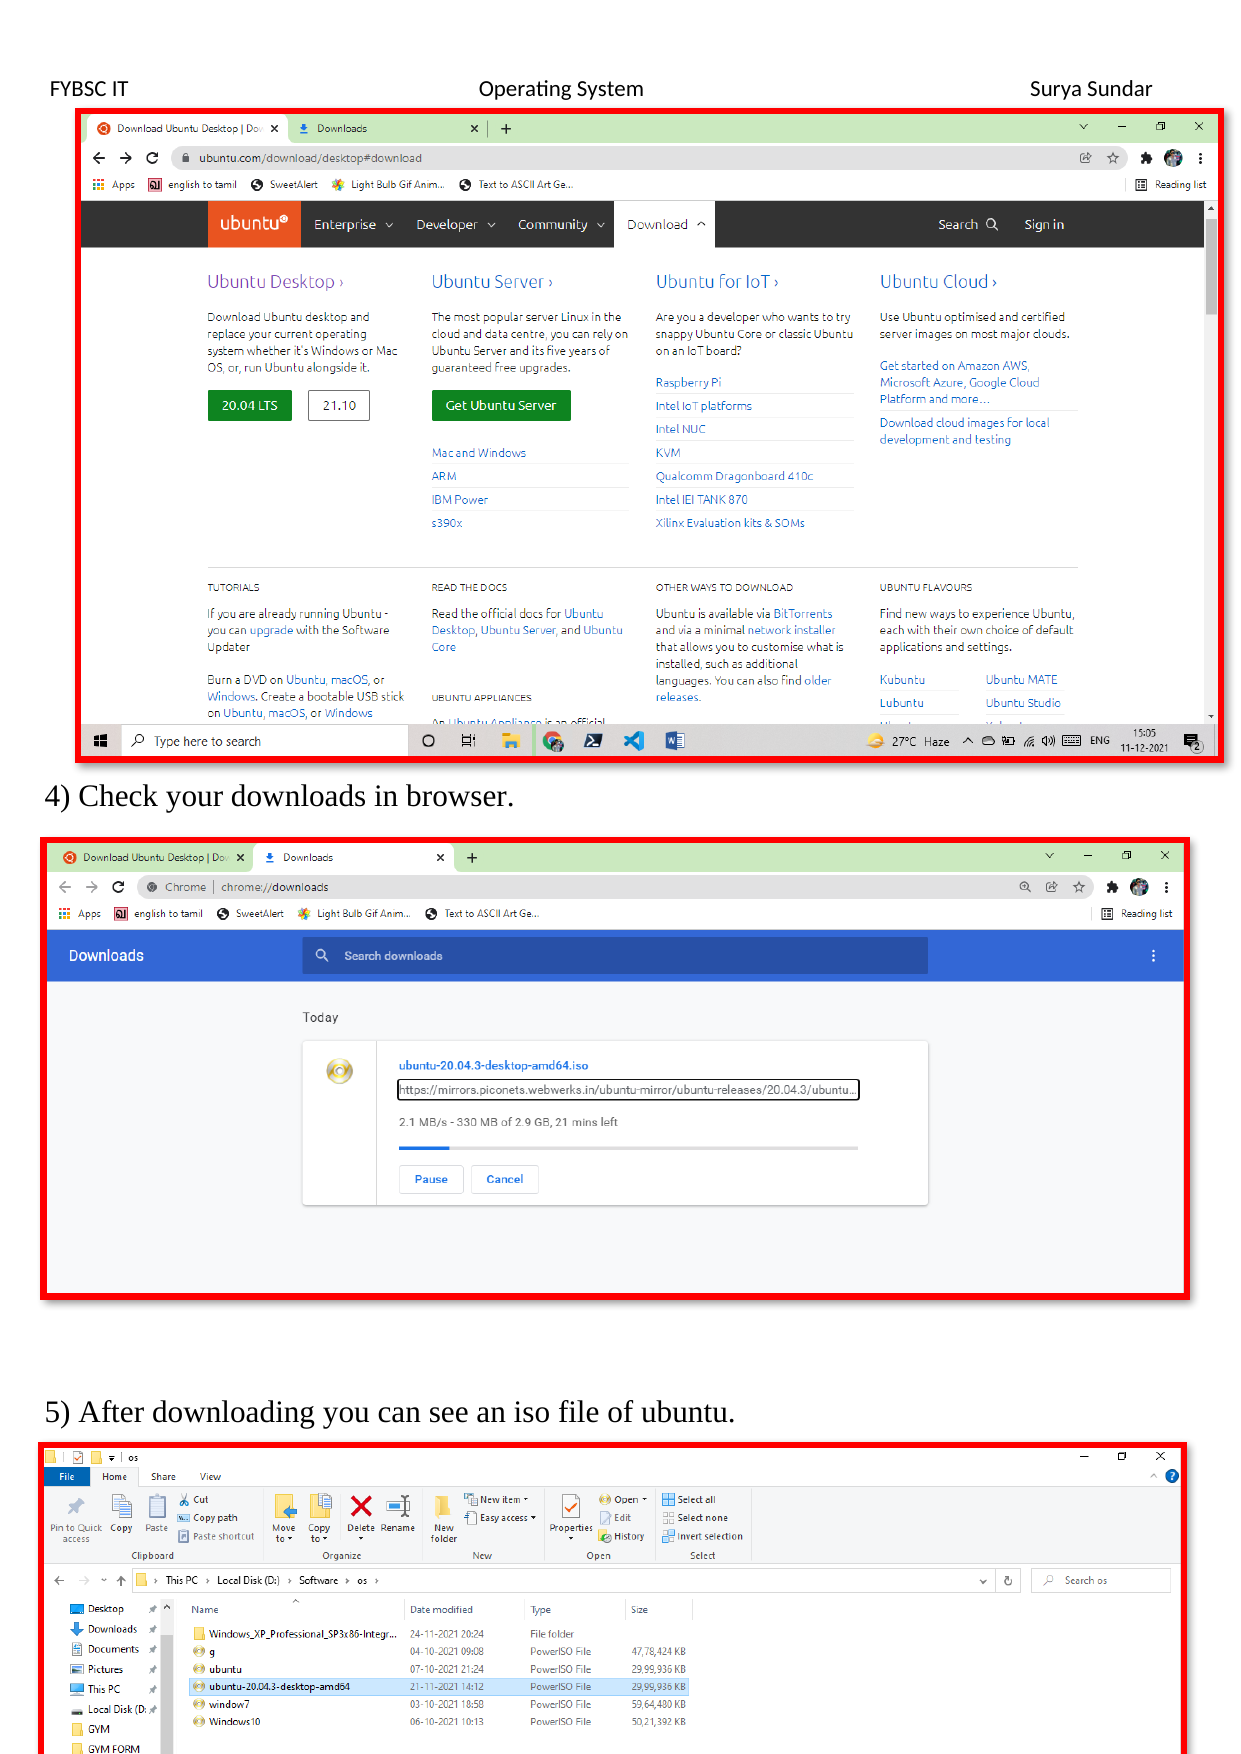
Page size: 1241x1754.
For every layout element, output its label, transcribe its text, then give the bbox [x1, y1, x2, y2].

picture [81, 114, 1218, 756]
picture [47, 843, 1184, 1293]
picture [44, 1448, 1181, 1754]
text 5) After downloading you can see an iso file of ubuntu. [44, 1393, 1196, 1429]
